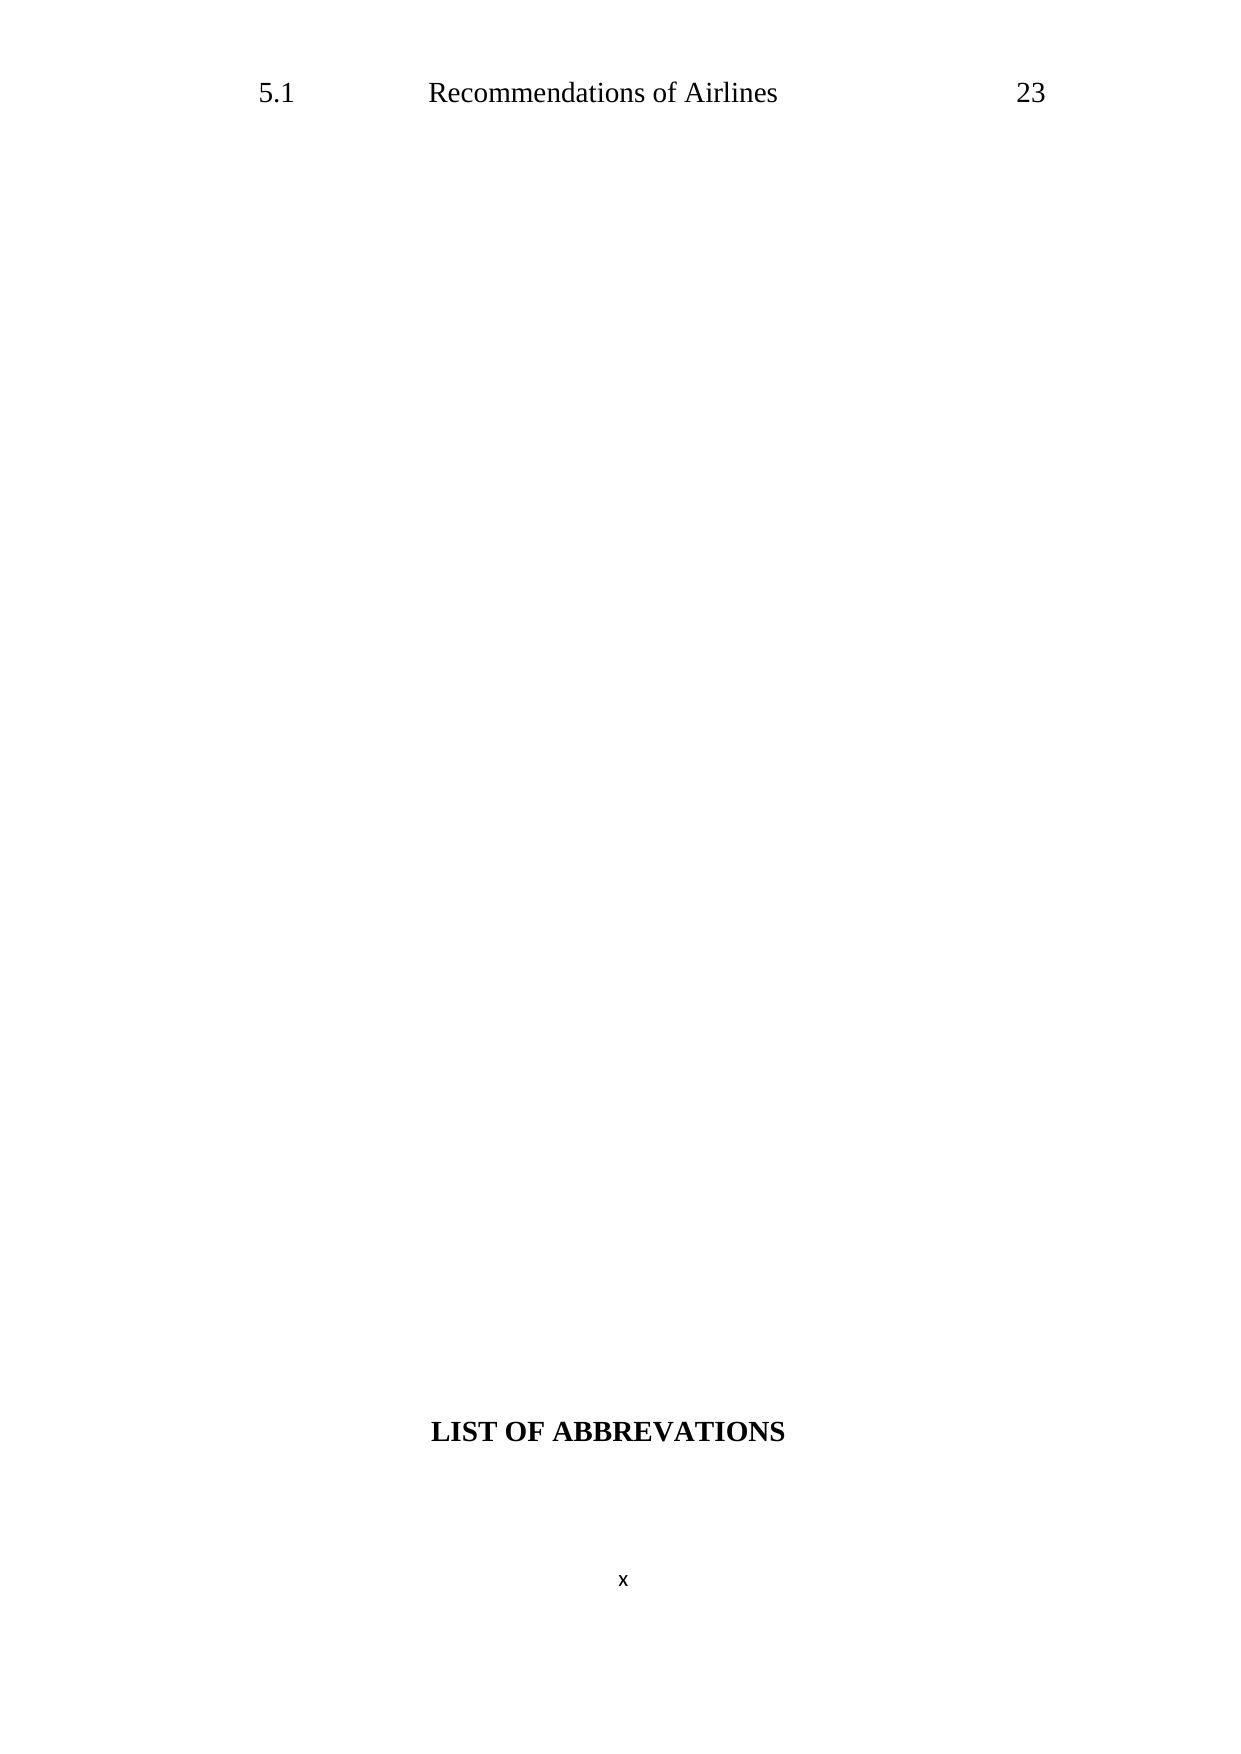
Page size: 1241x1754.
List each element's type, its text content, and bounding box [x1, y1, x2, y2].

table_cell Recommendations of Airlines [417, 75, 951, 142]
text LIST OF ABBREVATIONS [82, 1414, 1134, 1448]
table_cell 23 [951, 75, 1110, 142]
table_cell 5.1 [136, 75, 417, 142]
